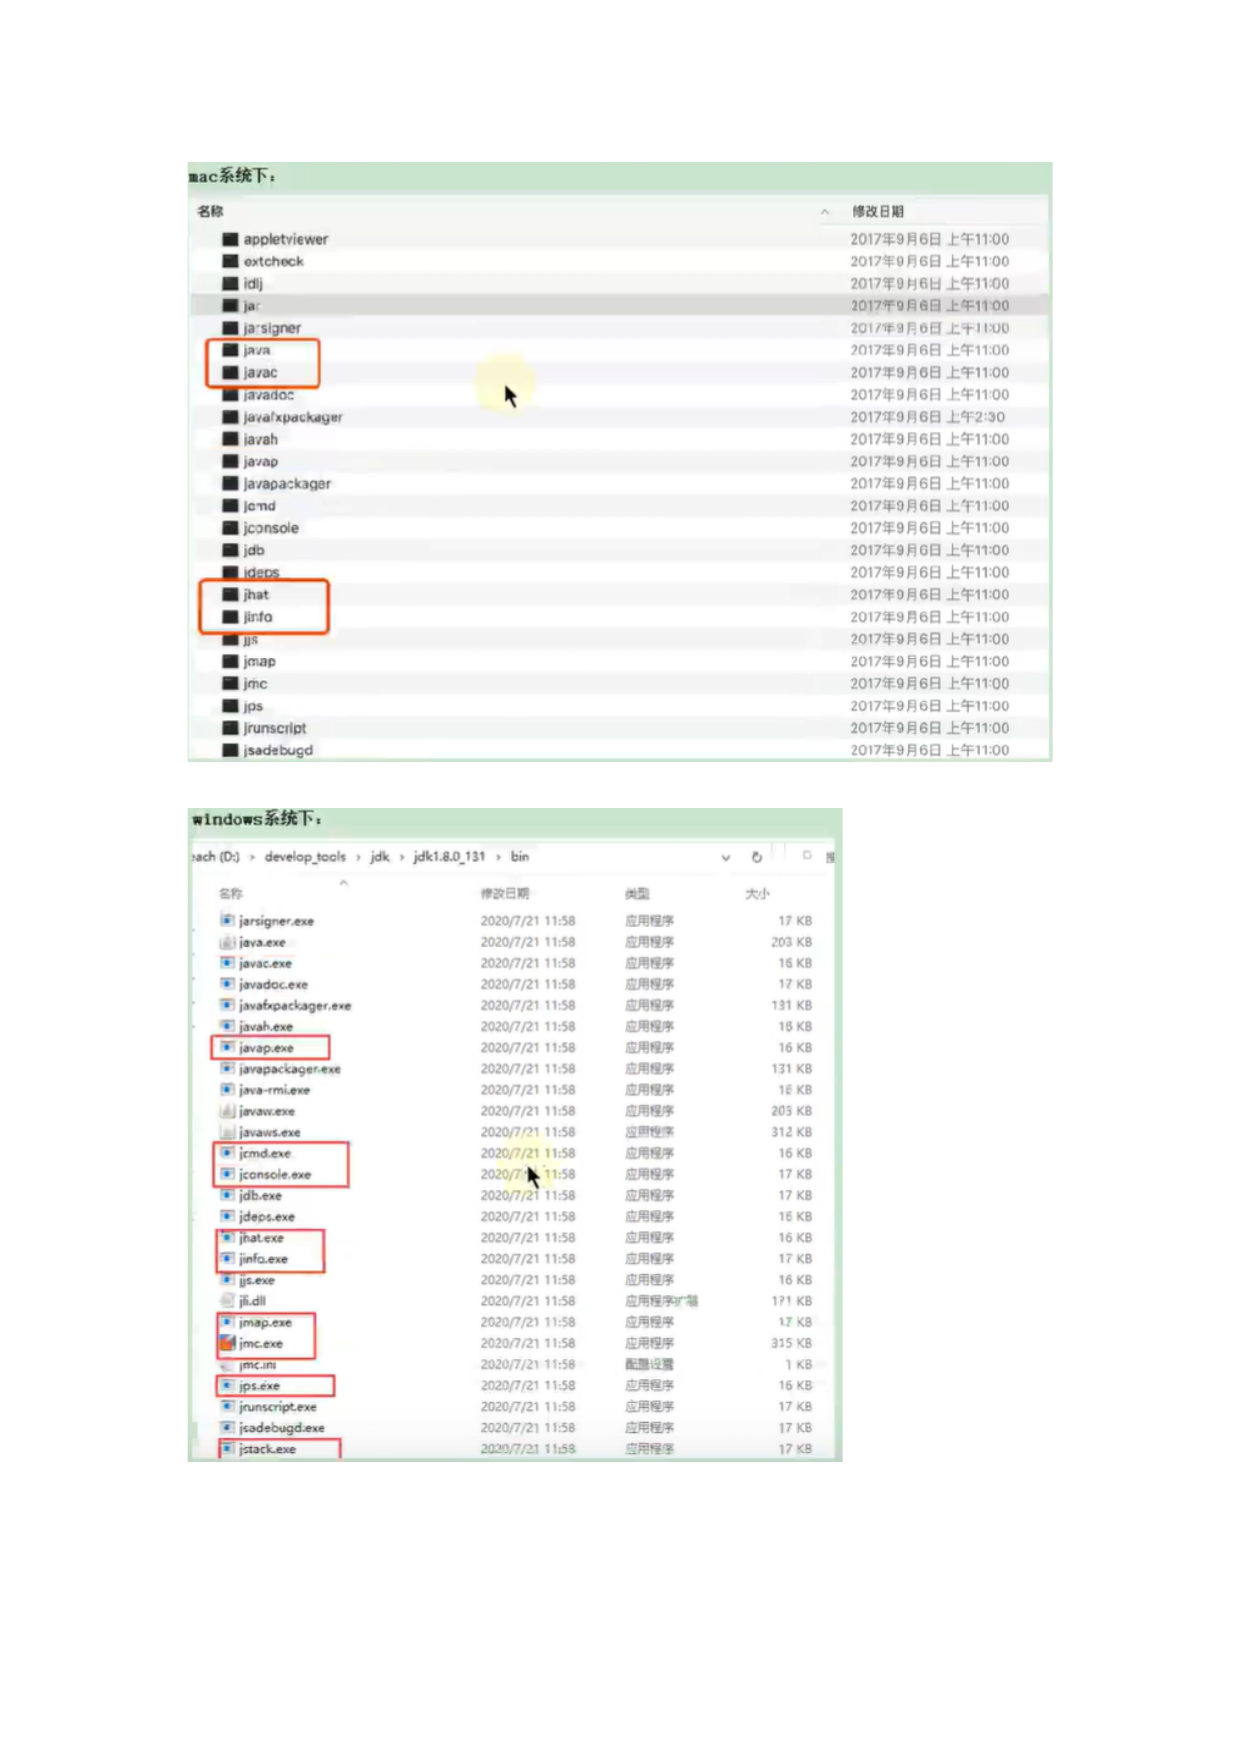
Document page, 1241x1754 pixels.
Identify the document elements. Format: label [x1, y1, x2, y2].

picture [187, 808, 843, 1462]
picture [187, 162, 1053, 762]
